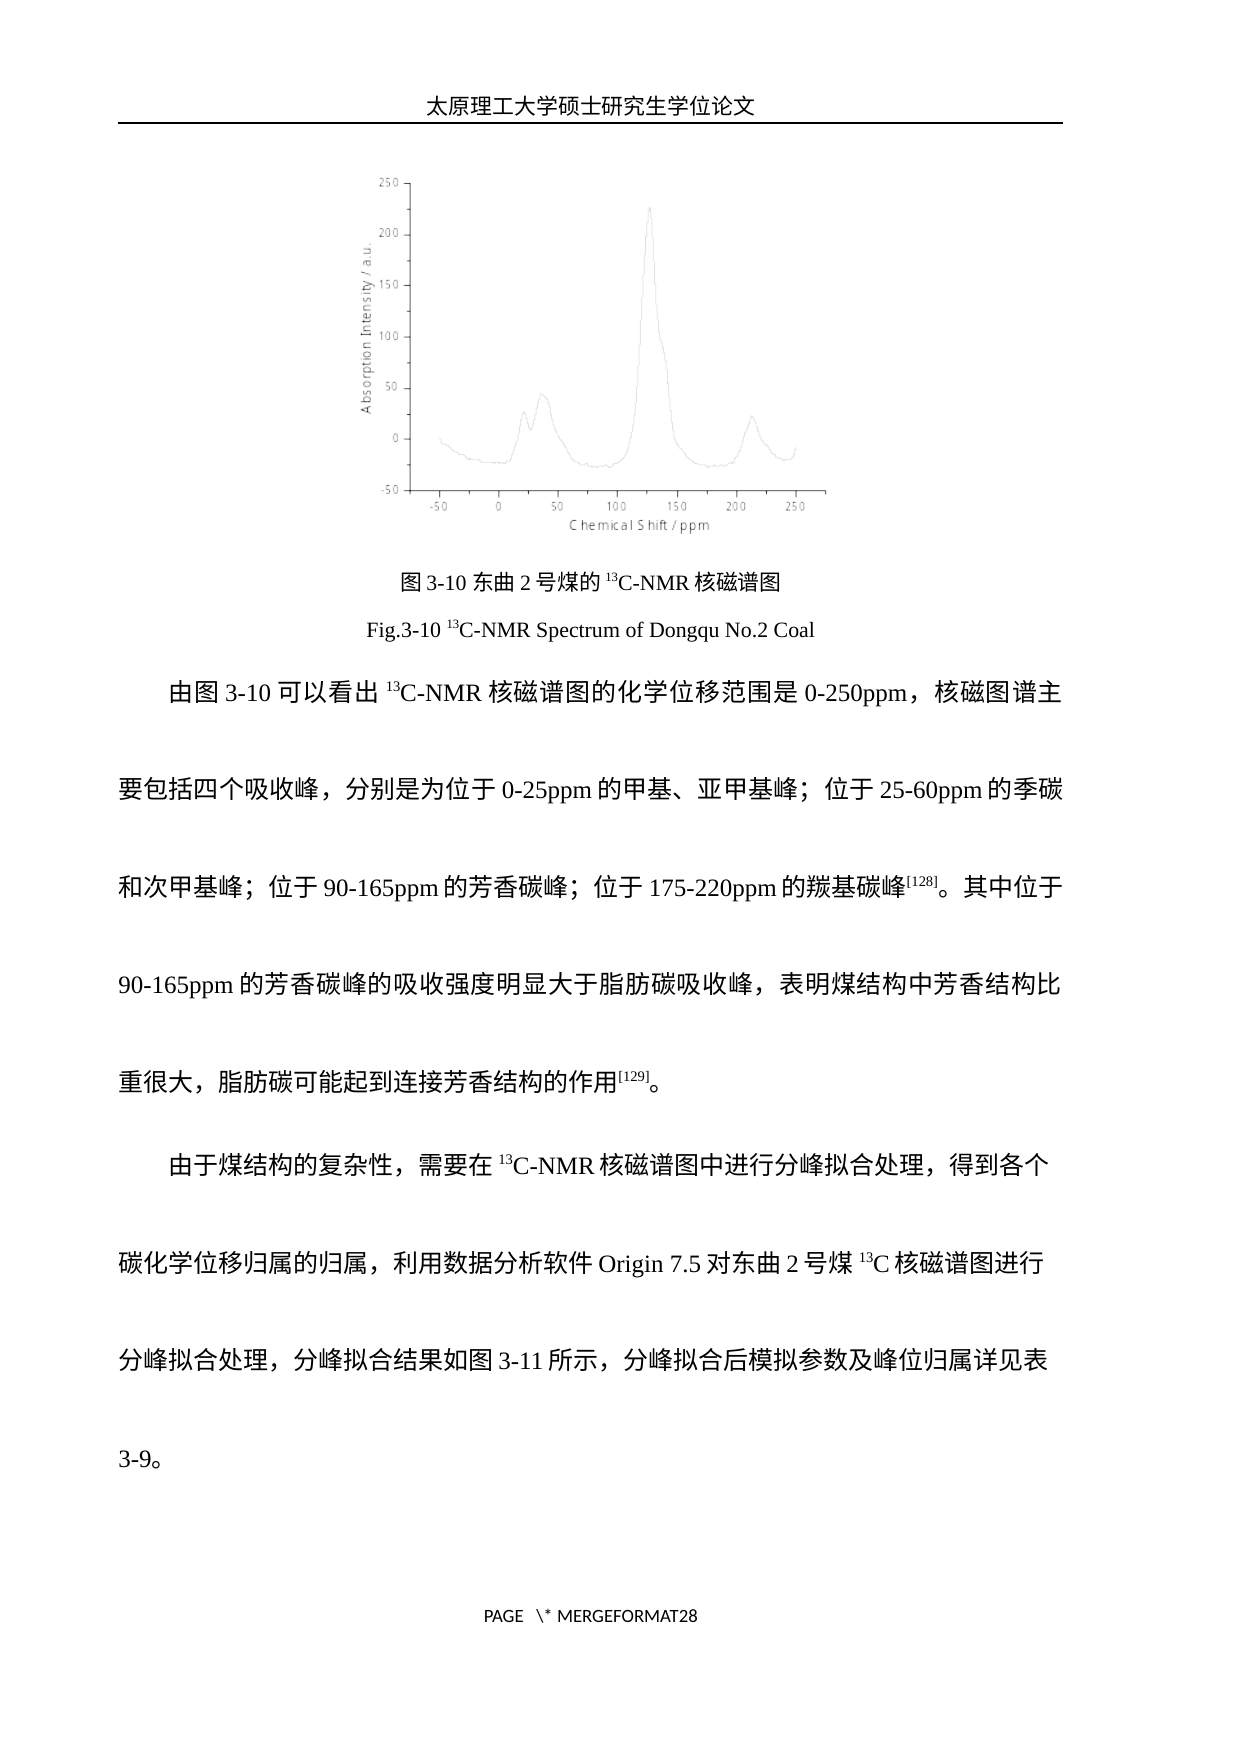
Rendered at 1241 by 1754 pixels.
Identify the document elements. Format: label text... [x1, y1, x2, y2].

text 图3-10 东曲2号煤的13C-NMR核磁谱图 [118, 564, 1063, 597]
text 由图3-10可以看出13C-NMR核磁谱图的化学位移范围是0-250ppm，核磁图谱主要包括四个吸收峰，分别是为位于0-25ppm的甲基、亚甲基峰；位于25-60ppm的季碳和次甲基峰；位于90-165ppm的芳香碳峰；位于175-220ppm的羰基碳峰[128]。其中位于90-165ppm的芳香碳峰的吸收强度明显大于脂肪碳吸收峰，表明煤结构中芳香结构比重很大，脂肪碳可能起到连接芳香结构的作用[129]。 [118, 658, 1063, 1113]
text Fig.3-10 13C-NMR Spectrum of Dongqu No.2 Coal [118, 613, 1063, 645]
text 由于煤结构的复杂性，需要在13C-NMR核磁谱图中进行分峰拟合处理，得到各个碳化学位移归属的归属，利用数据分析软件Origin 7.5对东曲2号煤13C核磁谱图进行分峰拟合处理，分峰拟合结果如图3-11所示，分峰拟合后模拟参数及峰位归属详见表3-9。 [118, 1131, 1063, 1489]
